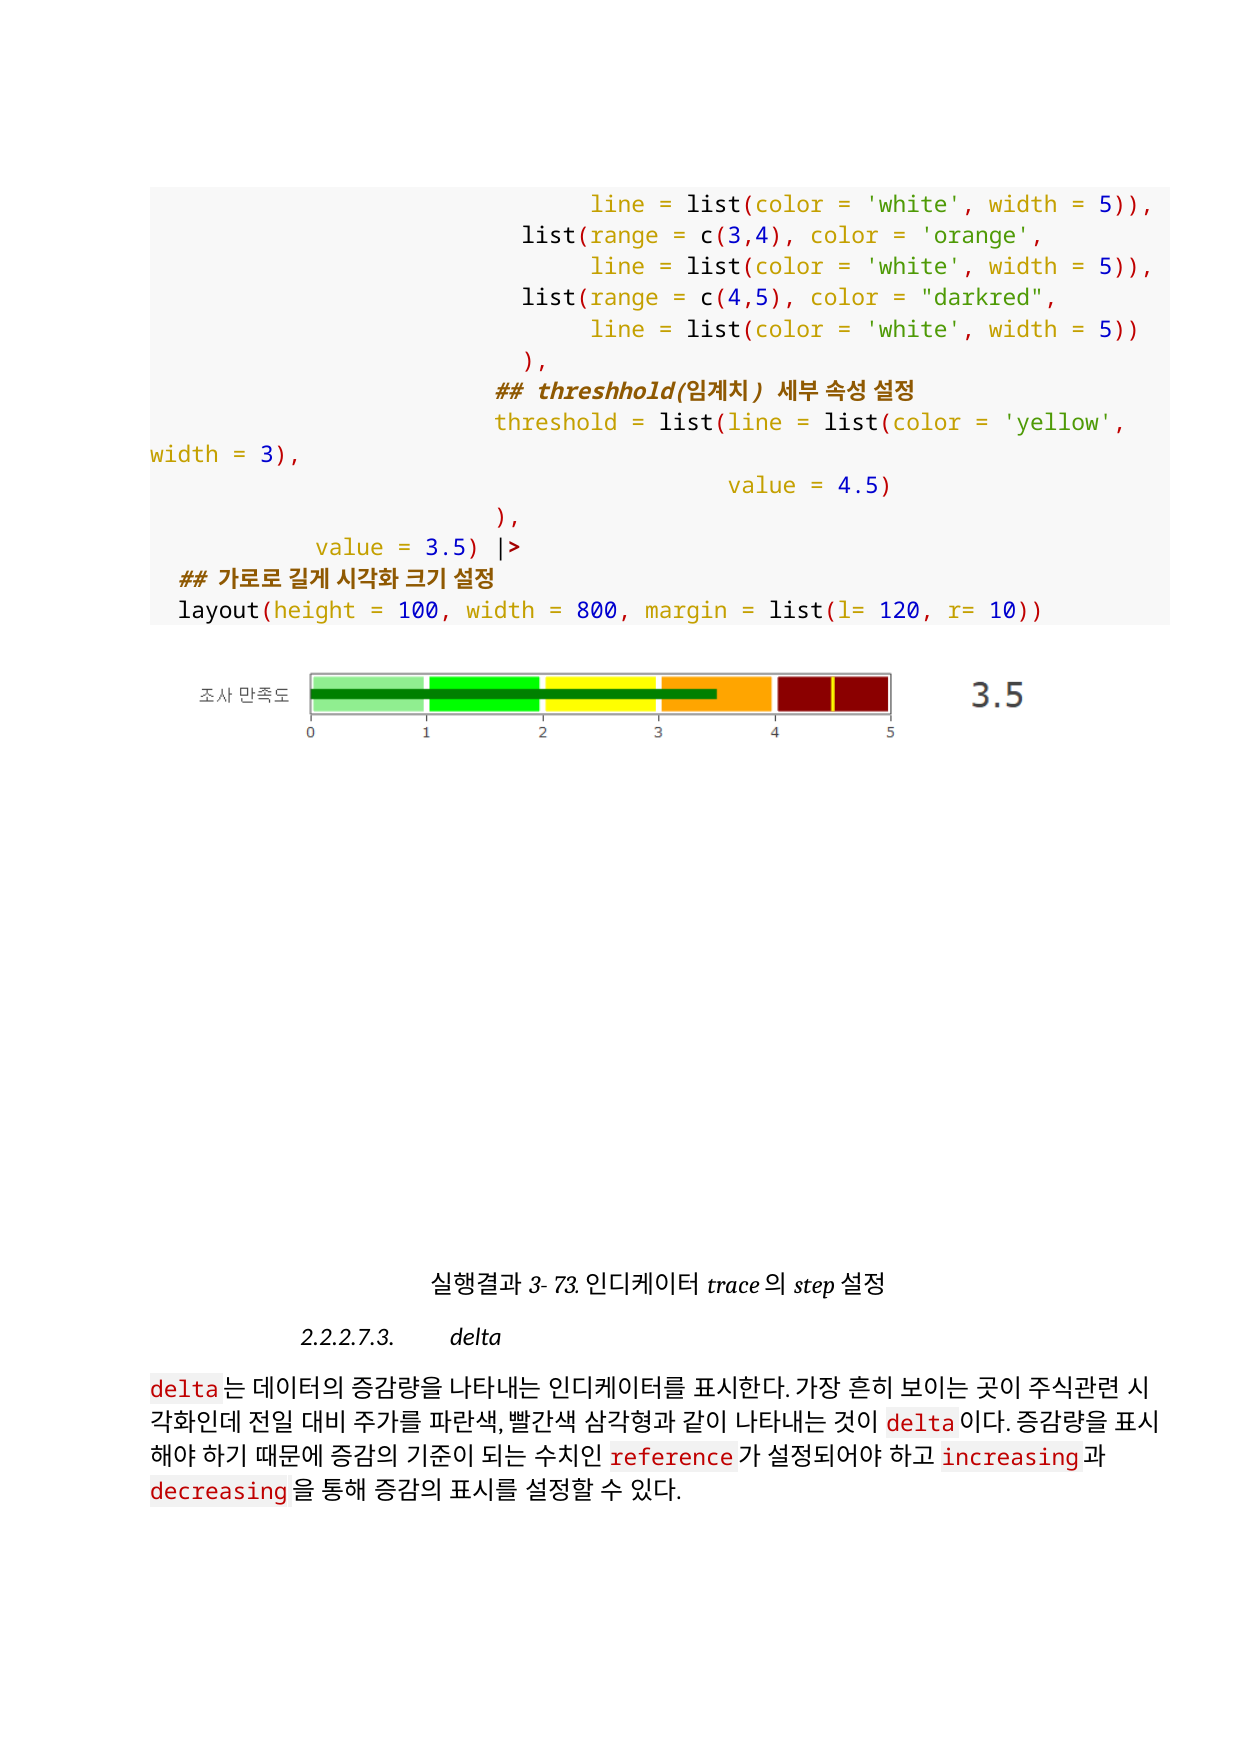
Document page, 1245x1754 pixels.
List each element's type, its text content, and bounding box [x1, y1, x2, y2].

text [150, 187, 1170, 625]
subtitle delta [300, 1322, 1170, 1352]
picture [172, 645, 1148, 1246]
text delta는 데이터의 증감량을 나타내는 인디케이터를 표시한다. 가장 흔히 보이는 곳이 주식관련 시각화인데 전일 대비 주가를 파란색, 빨간색 삼각형과 같이 나타내는 것이 delta이다. 증감량을 표시해야 하기 때문에 증감의 기준이 되는 수치인 reference가 설정되어야 하고 increasing과 decreasing을 통해 증감의 표시를 설정할 수 있다. [150, 1371, 1170, 1507]
text 실행결과 3- . 인디케이터 trace의 step 설정 [150, 1267, 1170, 1301]
